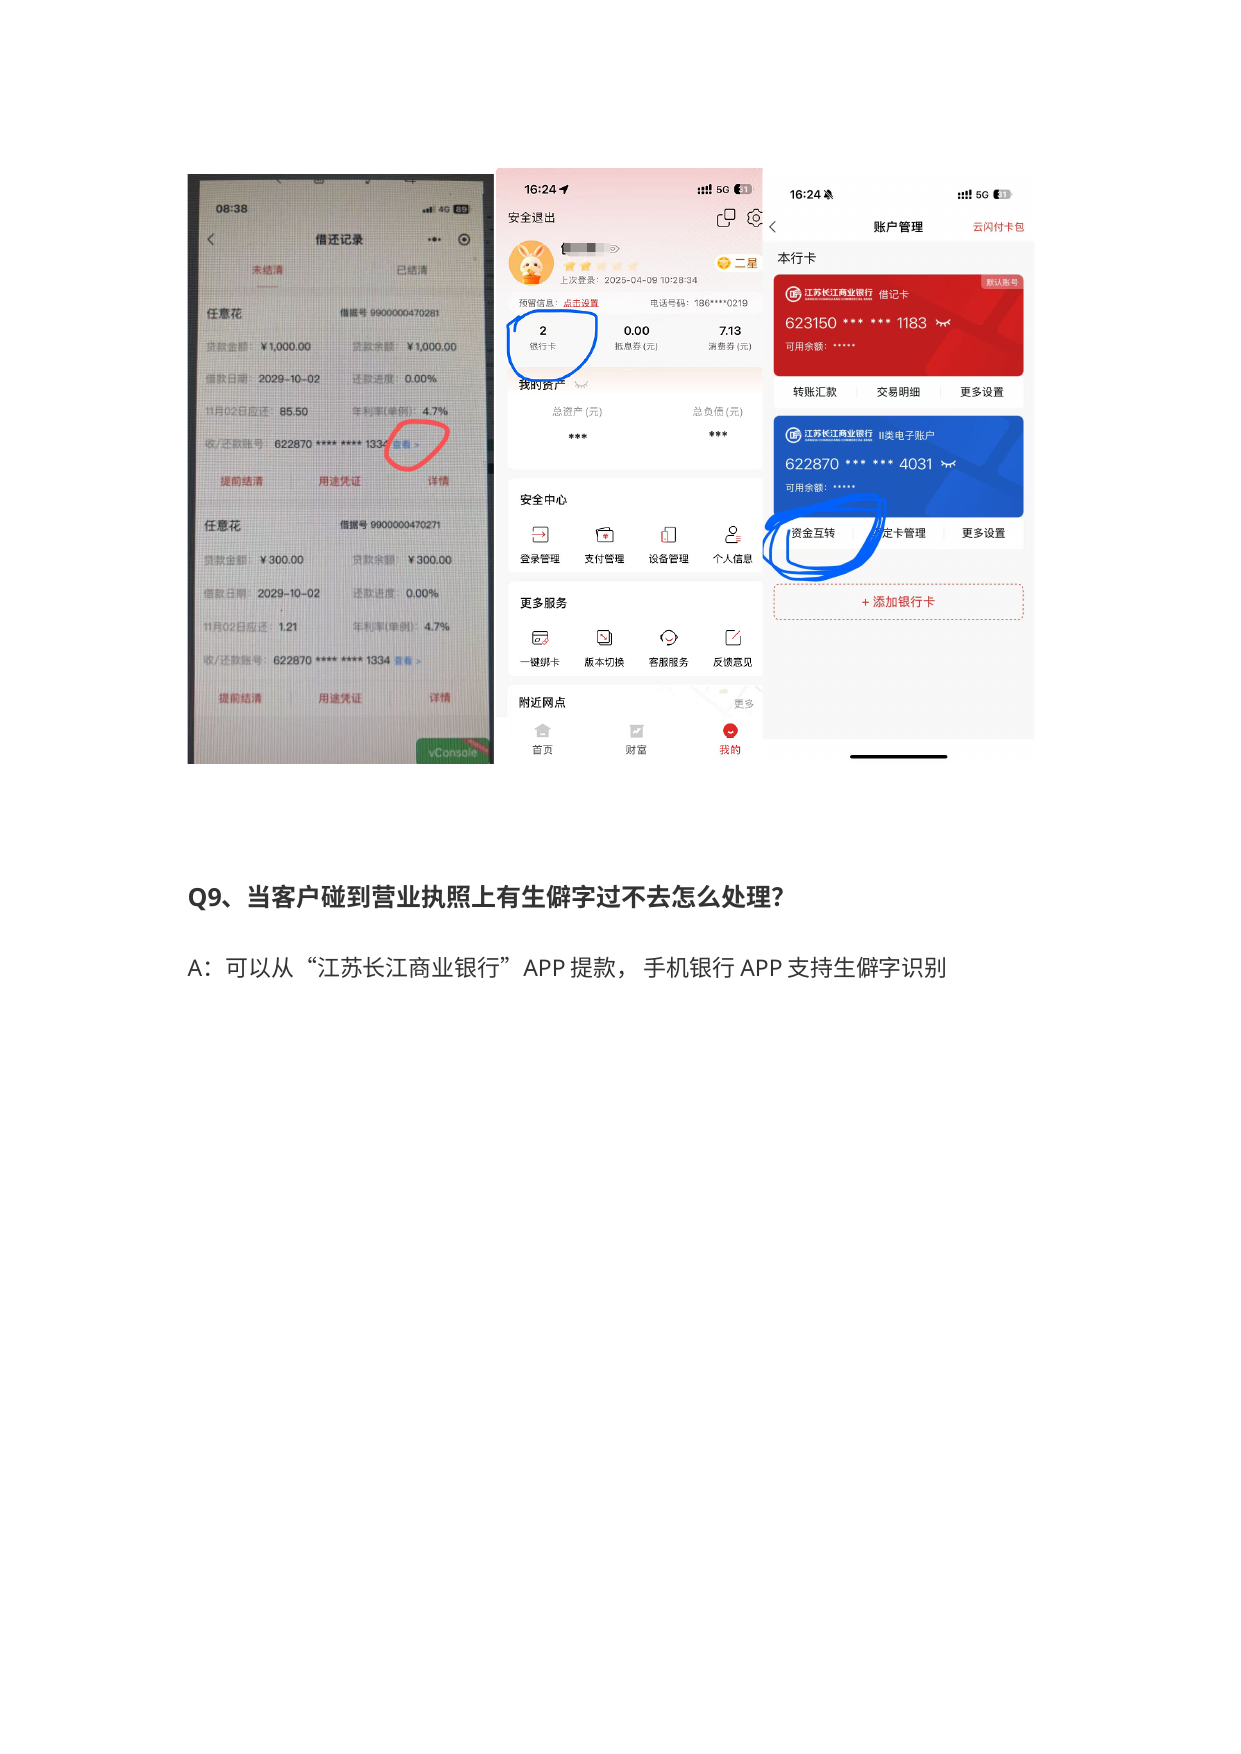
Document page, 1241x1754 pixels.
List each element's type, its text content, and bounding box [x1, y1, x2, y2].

subtitle Q9、当客户碰到营业执照上有生僻字过不去怎么处理？ [187, 863, 1053, 928]
text A：可以从“江苏长江商业银行”APP提款， 手机银行APP支持生僻字识别 [187, 934, 1053, 999]
picture [187, 162, 1035, 764]
